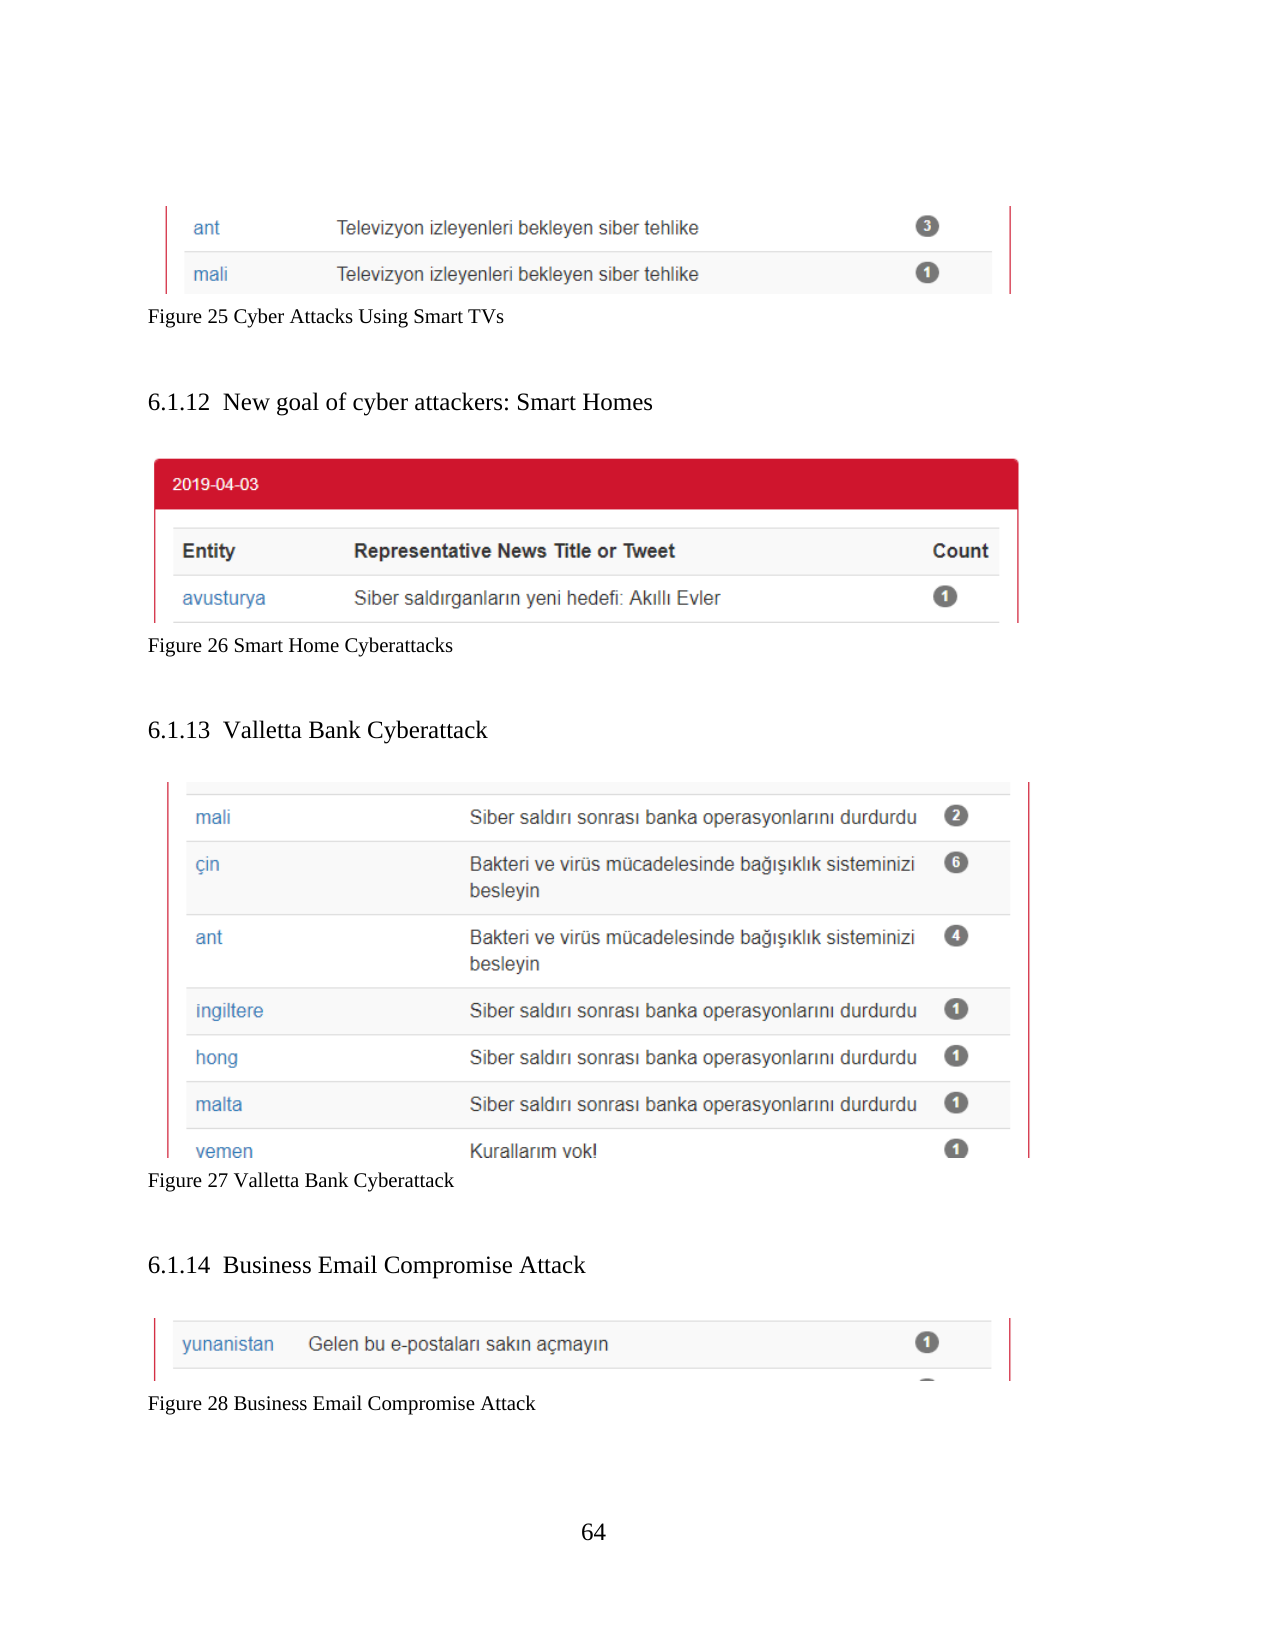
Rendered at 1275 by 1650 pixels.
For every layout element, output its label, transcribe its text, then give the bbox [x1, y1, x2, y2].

subtitle New goal of cyber attackers: Smart Homes [148, 390, 1039, 415]
text Figure 25 Cyber Attacks Using Smart TVs [148, 304, 1039, 328]
picture [147, 206, 1039, 294]
picture [147, 1318, 1039, 1381]
picture [147, 782, 1039, 1158]
text Figure 27 Valletta Bank Cyberattack [148, 1168, 1039, 1192]
text Figure 28 Business Email Compromise Attack [148, 1391, 1039, 1415]
text Figure 26 Smart Home Cyberattacks [148, 633, 1039, 657]
picture [147, 454, 1039, 623]
subtitle Valletta Bank Cyberattack [148, 719, 1039, 744]
subtitle Business Email Compromise Attack [148, 1254, 1039, 1279]
